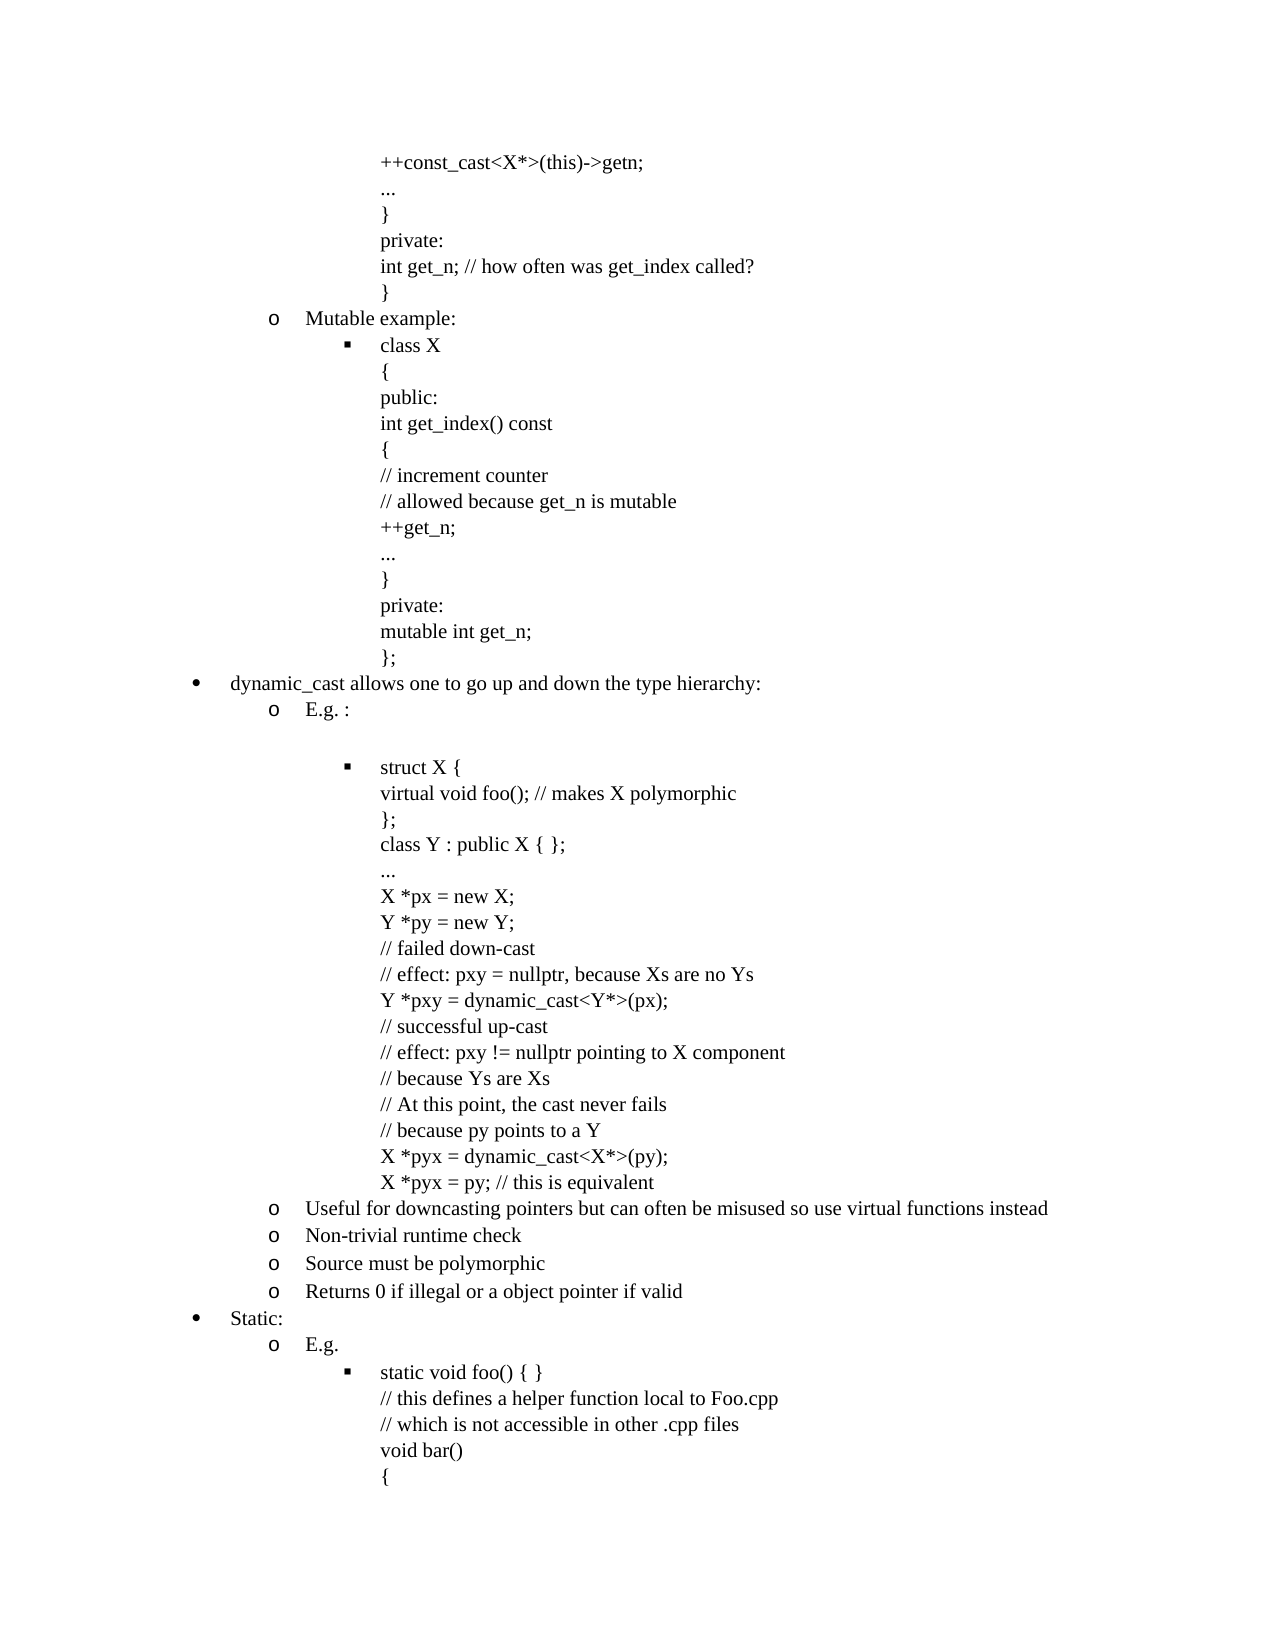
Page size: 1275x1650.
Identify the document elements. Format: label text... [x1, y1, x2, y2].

list struct X { virtual void foo(); // makes X polymorphic }; class Y : public X { }; ... X *px = new X; Y *py = new Y; // failed down-cast // effect: pxy = nullptr, because Xs are no Ys Y *pxy = dynamic_cast<Y*>(px); // successful up-cast // effect: pxy != nullptr pointing to X component // because Ys are Xs // At this point, the cast never fails // because py points to a Y X *pyx = dynamic_cast<X*>(py); X *pyx = py; // this is equivalent [343, 754, 1125, 1194]
list Returns 0 if illegal or a object pointer if valid [268, 1279, 1125, 1304]
list Static: [193, 1306, 1125, 1330]
list Useful for downcasting pointers but can often be misused so use virtual functions instead [268, 1196, 1125, 1221]
list Source must be polymorphic [268, 1251, 1125, 1277]
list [343, 1360, 1125, 1488]
list E.g. : [268, 696, 1125, 752]
list Non-trivial runtime check [268, 1223, 1125, 1249]
list class X { public: int get_index() const { // increment counter // allowed because get_n is mutable ++get_n; ... } private: mutable int get_n; }; [343, 333, 1125, 669]
list dynamic_cast allows one to go up and down the type hierarchy: [193, 671, 1125, 694]
list Mutable example: [268, 306, 1125, 331]
list E.g. [268, 1332, 1125, 1358]
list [343, 150, 1125, 304]
